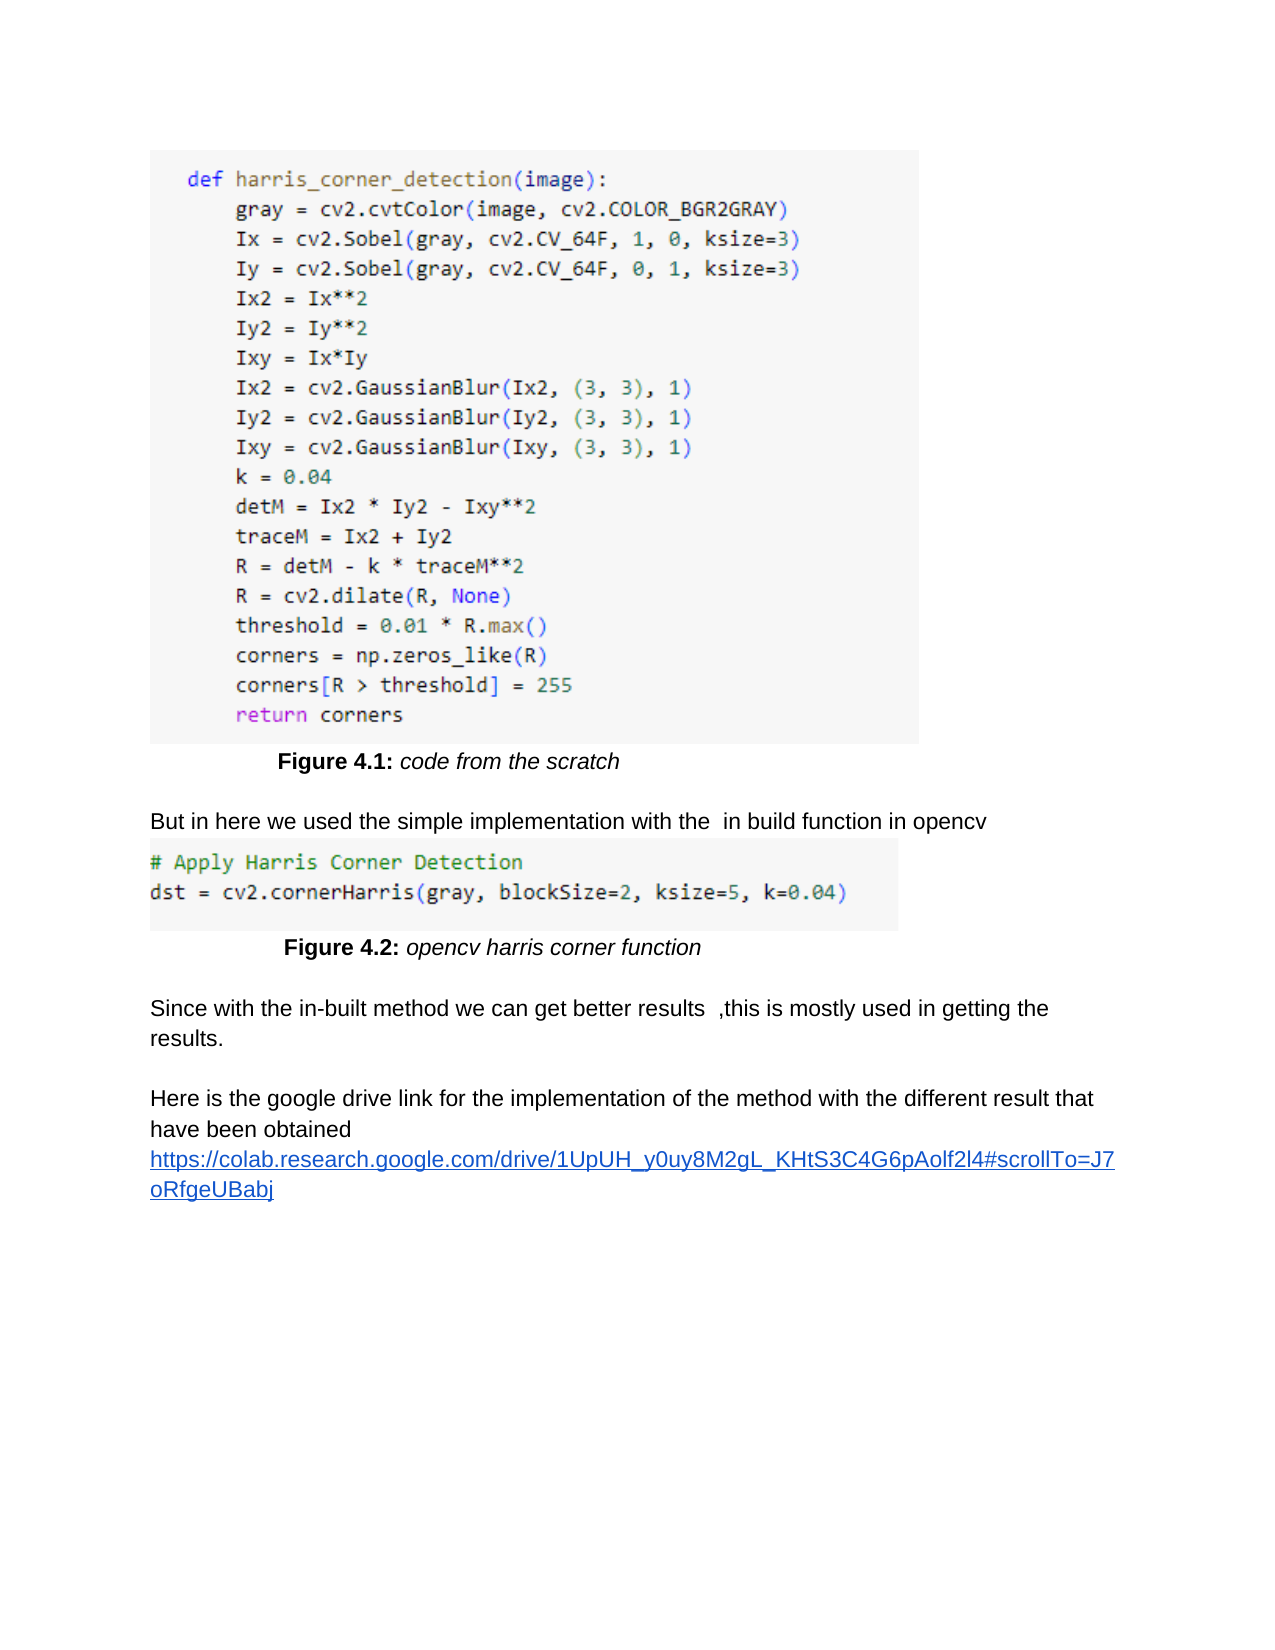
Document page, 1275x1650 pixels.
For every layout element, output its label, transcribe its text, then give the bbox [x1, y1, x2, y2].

text Figure 4.1: code from the scratch [150, 748, 1125, 774]
picture [150, 150, 919, 744]
text Figure 4.2: opencv harris corner function [150, 934, 1125, 961]
text But in here we used the simple implementation with the in build function in opencv [150, 808, 1125, 834]
text Since with the in-built method we can get better results ,this is mostly used in getting the results. [150, 995, 1125, 1051]
text Here is the google drive link for the implementation of the method with the different result that have been obtained https://colab.research.google.com/drive/1UpUH_y0uy8M2gL_KHtS3C4G6pAolf2l4#scrollTo=J7oRfgeUBabj [150, 1085, 1125, 1202]
picture [150, 838, 899, 931]
